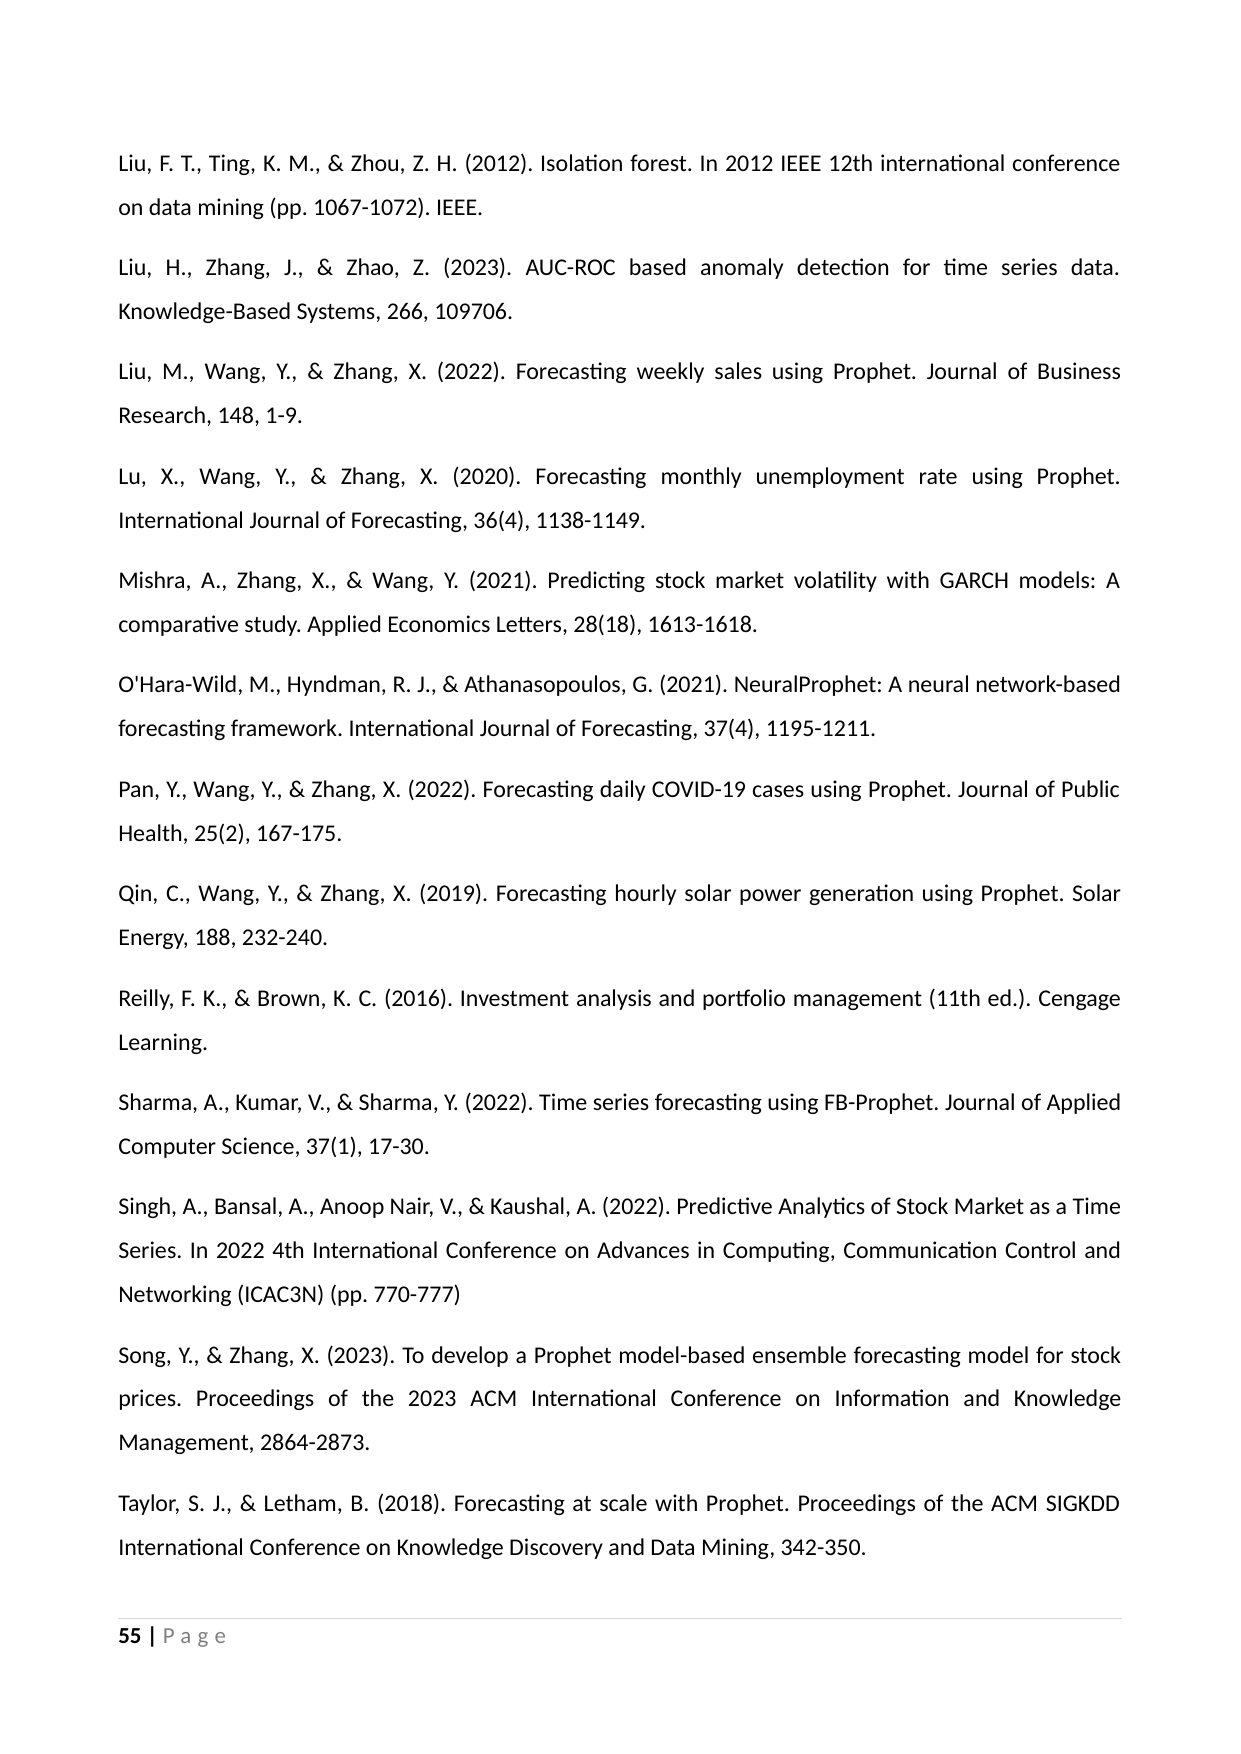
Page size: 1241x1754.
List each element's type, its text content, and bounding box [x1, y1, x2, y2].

text Taylor, S. J., & Letham, B. (2018). Forecasting at scale with Prophet. Proceedings of the ACM SIGKDD International Conference on Knowledge Discovery and Data Mining, 342-350. [118, 1488, 1122, 1561]
text Lu, X., Wang, Y., & Zhang, X. (2020). Forecasting monthly unemployment rate using Prophet. International Journal of Forecasting, 36(4), 1138-1149. [118, 461, 1122, 534]
text Sharma, A., Kumar, V., & Sharma, Y. (2022). Time series forecasting using FB-Prophet. Journal of Applied Computer Science, 37(1), 17-30. [118, 1087, 1122, 1160]
text Singh, A., Bansal, A., Anoop Nair, V., & Kaushal, A. (2022). Predictive Analytics of Stock Market as a Time Series. In 2022 4th International Conference on Advances in Computing, Communication Control and Networking (ICAC3N) (pp. 770-777) [118, 1191, 1122, 1308]
text O'Hara-Wild, M., Hyndman, R. J., & Athanasopoulos, G. (2021). NeuralProphet: A neural network-based forecasting framework. International Journal of Forecasting, 37(4), 1195-1211. [118, 669, 1122, 743]
text Reilly, F. K., & Brown, K. C. (2016). Investment analysis and portfolio management (11th ed.). Cengage Learning. [118, 983, 1122, 1056]
text Song, Y., & Zhang, X. (2023). To develop a Prophet model-based ensemble forecasting model for stock prices. Proceedings of the 2023 ACM International Conference on Information and Knowledge Management, 2864-2873. [118, 1340, 1122, 1457]
text Mishra, A., Zhang, X., & Wang, Y. (2021). Predicting stock market volatility with GARCH models: A comparative study. Applied Economics Letters, 28(18), 1613-1618. [118, 565, 1122, 638]
text Pan, Y., Wang, Y., & Zhang, X. (2022). Forecasting daily COVID-19 cases using Prophet. Journal of Public Health, 25(2), 167-175. [118, 774, 1122, 847]
text Liu, M., Wang, Y., & Zhang, X. (2022). Forecasting weekly sales using Prophet. Journal of Business Research, 148, 1-9. [118, 356, 1122, 429]
text Liu, F. T., Ting, K. M., & Zhou, Z. H. (2012). Isolation forest. In 2012 IEEE 12th international conference on data mining (pp. 1067-1072). IEEE. [118, 148, 1122, 221]
text Liu, H., Zhang, J., & Zhao, Z. (2023). AUC-ROC based anomaly detection for time series data. Knowledge-Based Systems, 266, 109706. [118, 252, 1122, 325]
text Qin, C., Wang, Y., & Zhang, X. (2019). Forecasting hourly solar power generation using Prophet. Solar Energy, 188, 232-240. [118, 878, 1122, 951]
